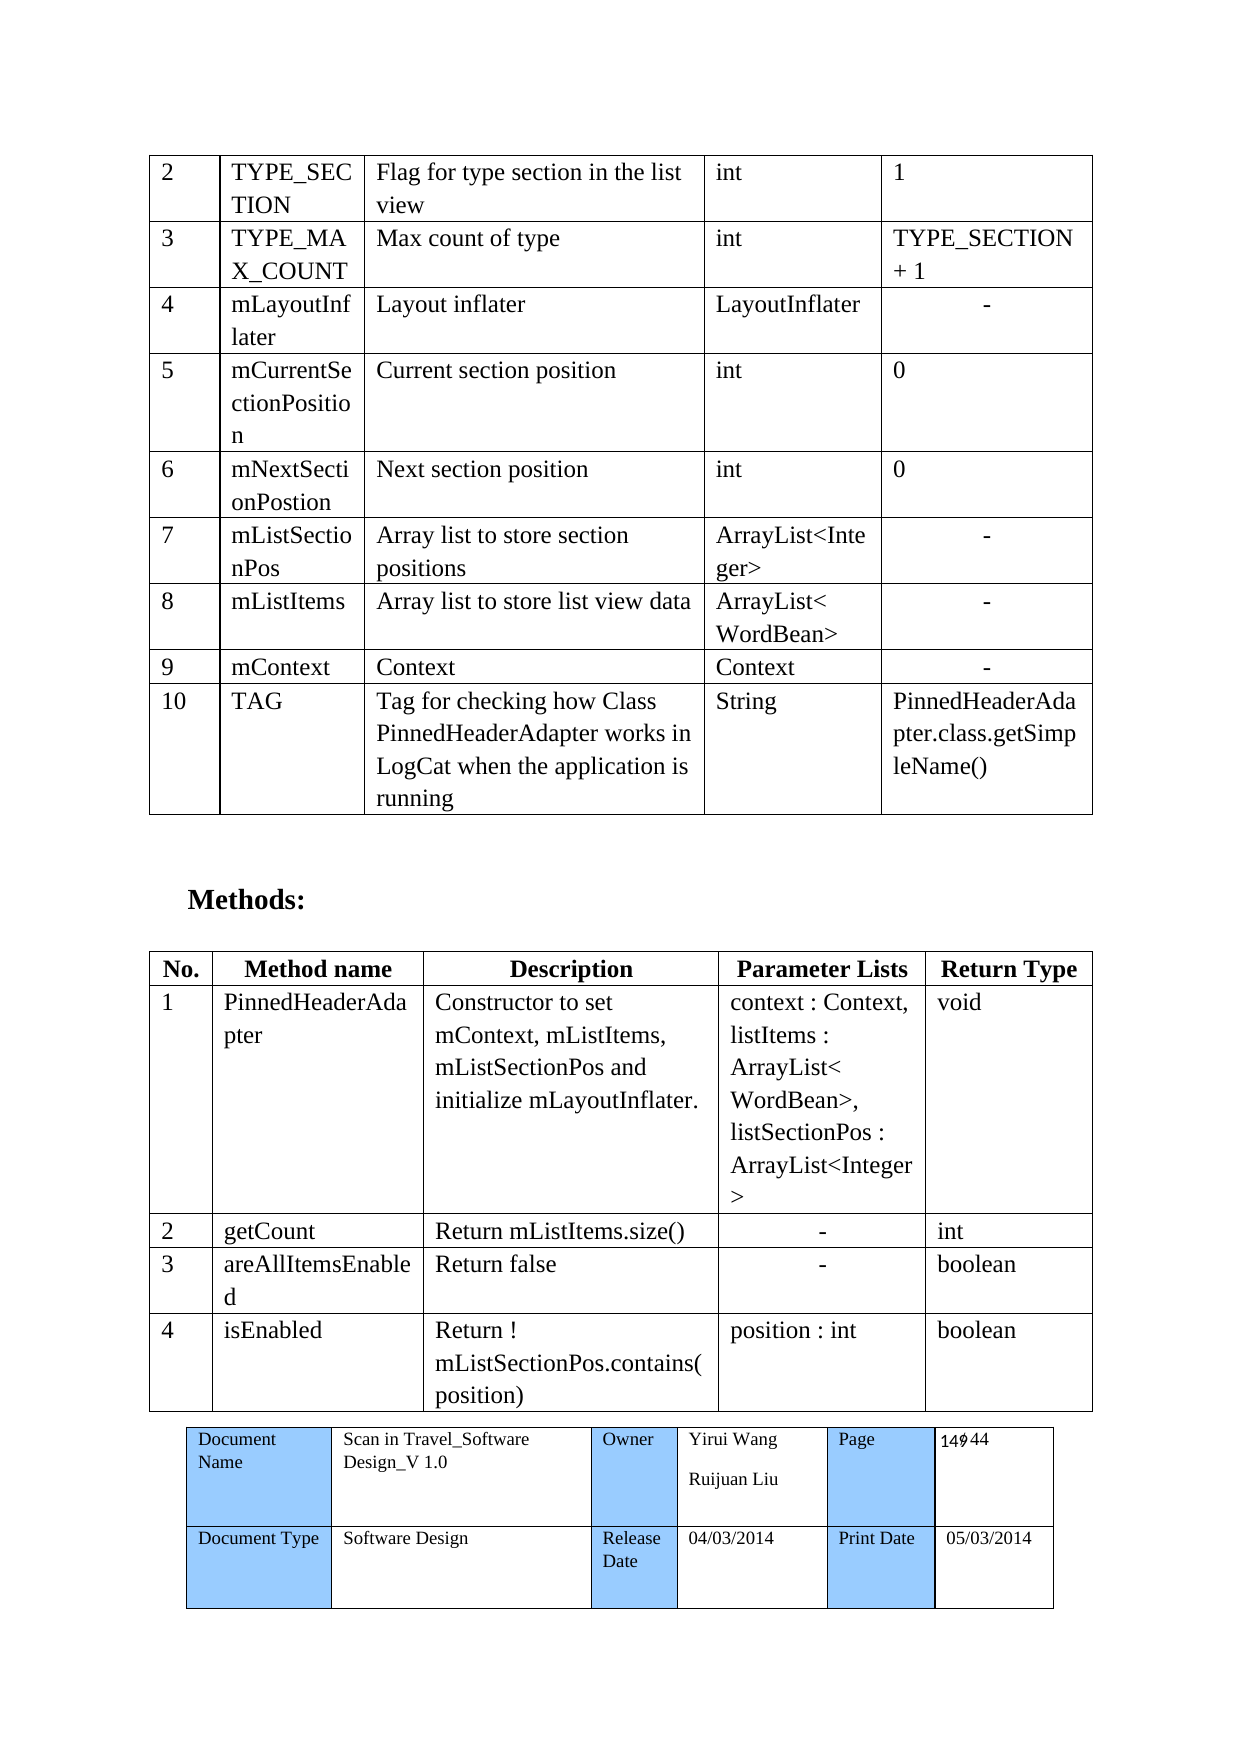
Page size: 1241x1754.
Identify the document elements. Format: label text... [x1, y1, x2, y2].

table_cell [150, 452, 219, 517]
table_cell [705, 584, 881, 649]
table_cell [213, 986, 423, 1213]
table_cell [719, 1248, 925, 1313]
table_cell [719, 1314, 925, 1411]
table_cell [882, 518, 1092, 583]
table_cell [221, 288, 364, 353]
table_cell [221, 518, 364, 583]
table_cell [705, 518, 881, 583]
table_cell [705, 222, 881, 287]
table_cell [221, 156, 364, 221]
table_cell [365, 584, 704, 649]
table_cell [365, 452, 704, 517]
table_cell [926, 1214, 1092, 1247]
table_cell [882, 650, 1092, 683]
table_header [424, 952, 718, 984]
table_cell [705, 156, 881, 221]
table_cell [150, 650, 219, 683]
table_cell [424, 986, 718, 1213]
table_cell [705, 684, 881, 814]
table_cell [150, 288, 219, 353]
text Methods: [187, 867, 1053, 932]
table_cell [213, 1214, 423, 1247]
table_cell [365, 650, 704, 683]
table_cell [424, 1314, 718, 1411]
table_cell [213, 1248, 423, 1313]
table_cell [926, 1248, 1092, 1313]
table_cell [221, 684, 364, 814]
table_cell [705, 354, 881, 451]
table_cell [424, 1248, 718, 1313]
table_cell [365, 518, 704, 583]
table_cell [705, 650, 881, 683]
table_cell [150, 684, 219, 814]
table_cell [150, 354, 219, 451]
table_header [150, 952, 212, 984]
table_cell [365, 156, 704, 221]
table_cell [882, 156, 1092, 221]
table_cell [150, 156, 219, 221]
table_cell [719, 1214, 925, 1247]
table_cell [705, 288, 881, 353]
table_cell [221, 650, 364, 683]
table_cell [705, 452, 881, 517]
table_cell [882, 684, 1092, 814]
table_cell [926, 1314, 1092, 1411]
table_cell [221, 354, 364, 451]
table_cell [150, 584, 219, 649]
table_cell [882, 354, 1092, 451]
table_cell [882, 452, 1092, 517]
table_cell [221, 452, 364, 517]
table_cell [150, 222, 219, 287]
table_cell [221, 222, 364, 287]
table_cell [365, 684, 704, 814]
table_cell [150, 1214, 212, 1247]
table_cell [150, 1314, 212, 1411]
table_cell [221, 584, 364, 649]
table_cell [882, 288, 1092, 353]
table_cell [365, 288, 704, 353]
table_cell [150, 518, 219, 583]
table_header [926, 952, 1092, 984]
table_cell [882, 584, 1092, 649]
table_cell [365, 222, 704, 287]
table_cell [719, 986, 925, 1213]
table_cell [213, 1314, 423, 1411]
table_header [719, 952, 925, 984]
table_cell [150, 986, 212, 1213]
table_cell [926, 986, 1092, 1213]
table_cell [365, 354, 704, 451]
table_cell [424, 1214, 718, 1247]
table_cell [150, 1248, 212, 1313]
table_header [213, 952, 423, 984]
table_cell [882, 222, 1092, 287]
